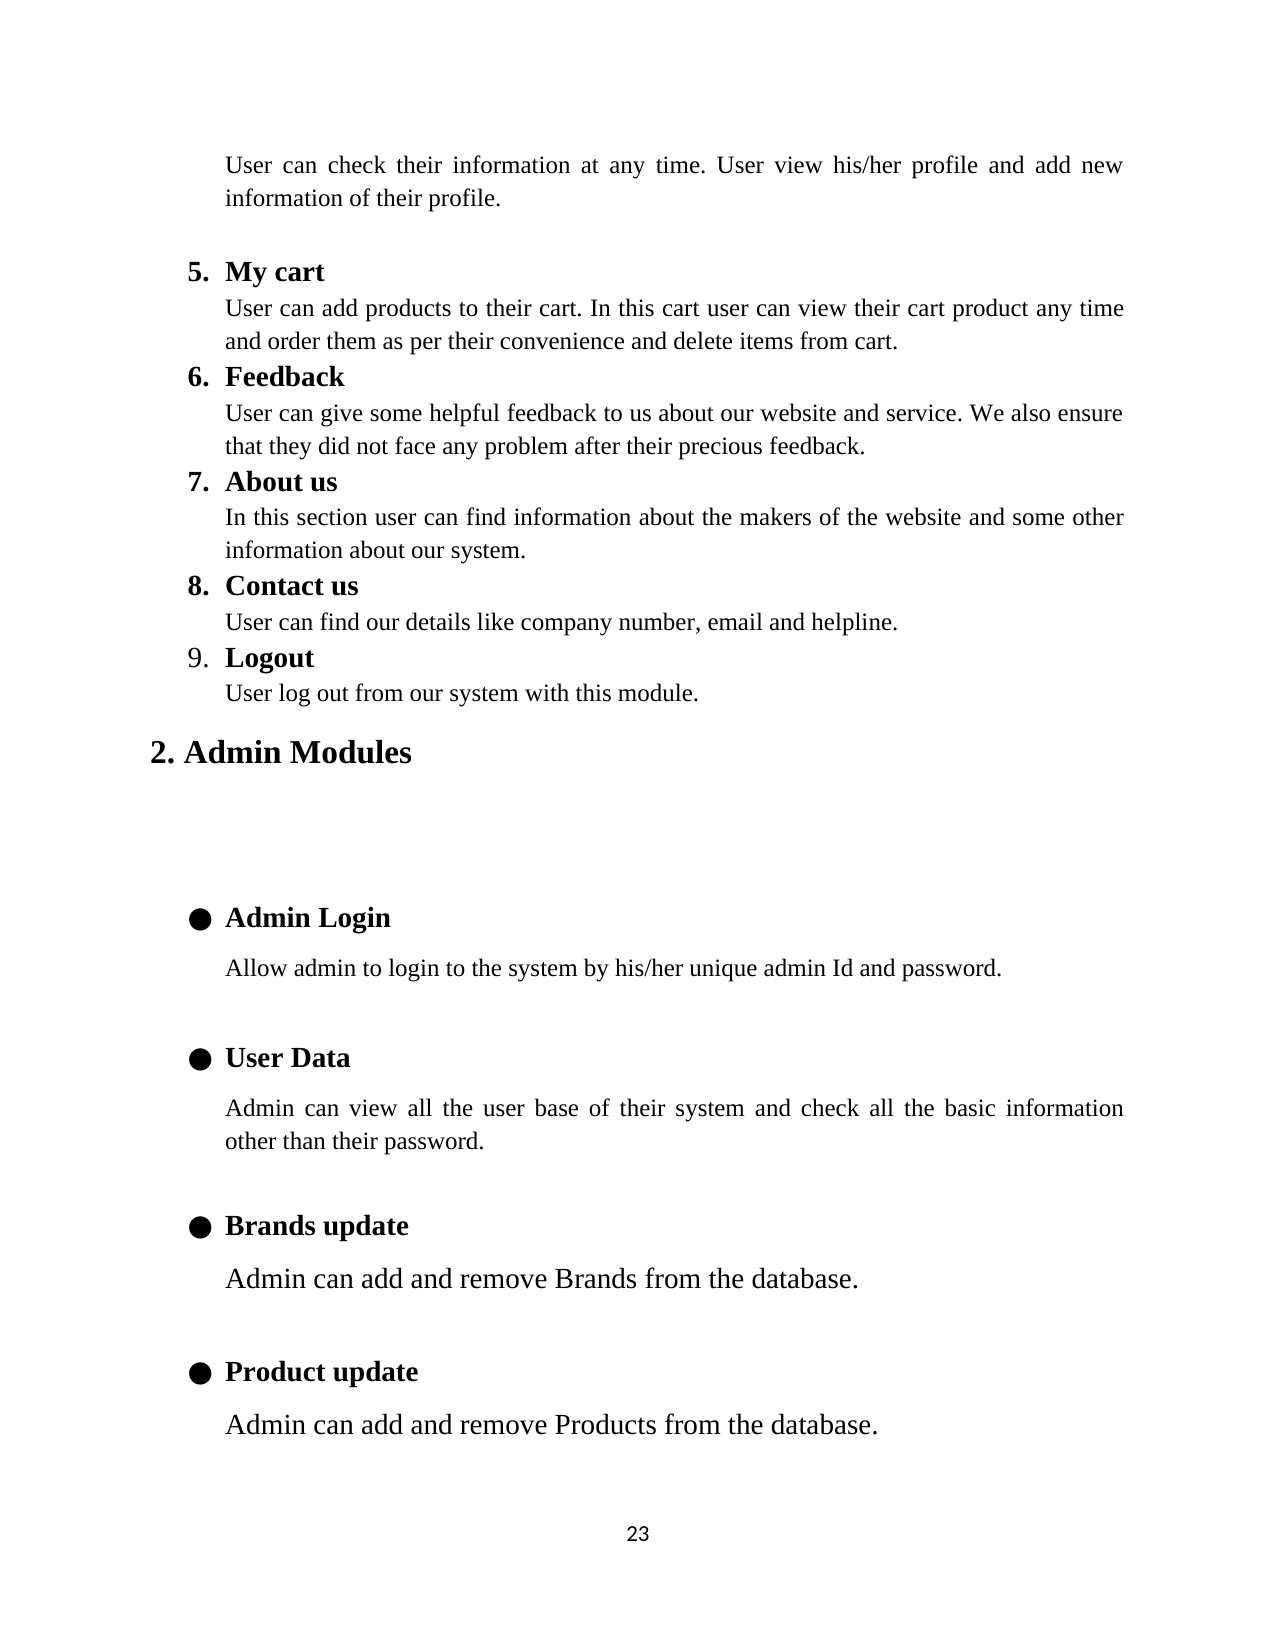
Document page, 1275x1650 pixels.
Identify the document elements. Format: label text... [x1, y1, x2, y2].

list About us [187, 464, 1125, 497]
list Feedback [187, 359, 1125, 393]
list User Data [187, 1024, 1125, 1084]
list My cart [187, 254, 1125, 288]
text User can find our details like company number, email and helpline. [225, 607, 1125, 636]
text 2. Admin Modules [150, 732, 1125, 771]
text User can check their information at any time. User view his/her profile and add new information of their profile. [225, 150, 1125, 212]
text User log out from our system with this module. [225, 678, 1125, 707]
list Contact us [187, 568, 1125, 602]
list Product update [187, 1338, 1125, 1398]
text Admin can add and remove Products from the database. [225, 1407, 1125, 1440]
text User can add products to their cart. In this cart user can view their cart product any time and order them as per their convenience and delete items from cart. [225, 293, 1125, 355]
list Admin Login [187, 884, 1125, 944]
text User can give some helpful feedback to us about our website and service. We also ensure that they did not face any problem after their precious feedback. [225, 398, 1125, 459]
text Admin can view all the user base of their system and check all the basic information other than their password. [225, 1093, 1125, 1155]
text In this section user can find information about the makers of the website and some other information about our system. [225, 502, 1125, 564]
text Admin can add and remove Brands from the database. [225, 1261, 1125, 1294]
list Brands update [187, 1192, 1125, 1252]
text Allow admin to login to the system by his/her unique admin Id and password. [225, 953, 1125, 982]
list Logout [187, 640, 1125, 673]
